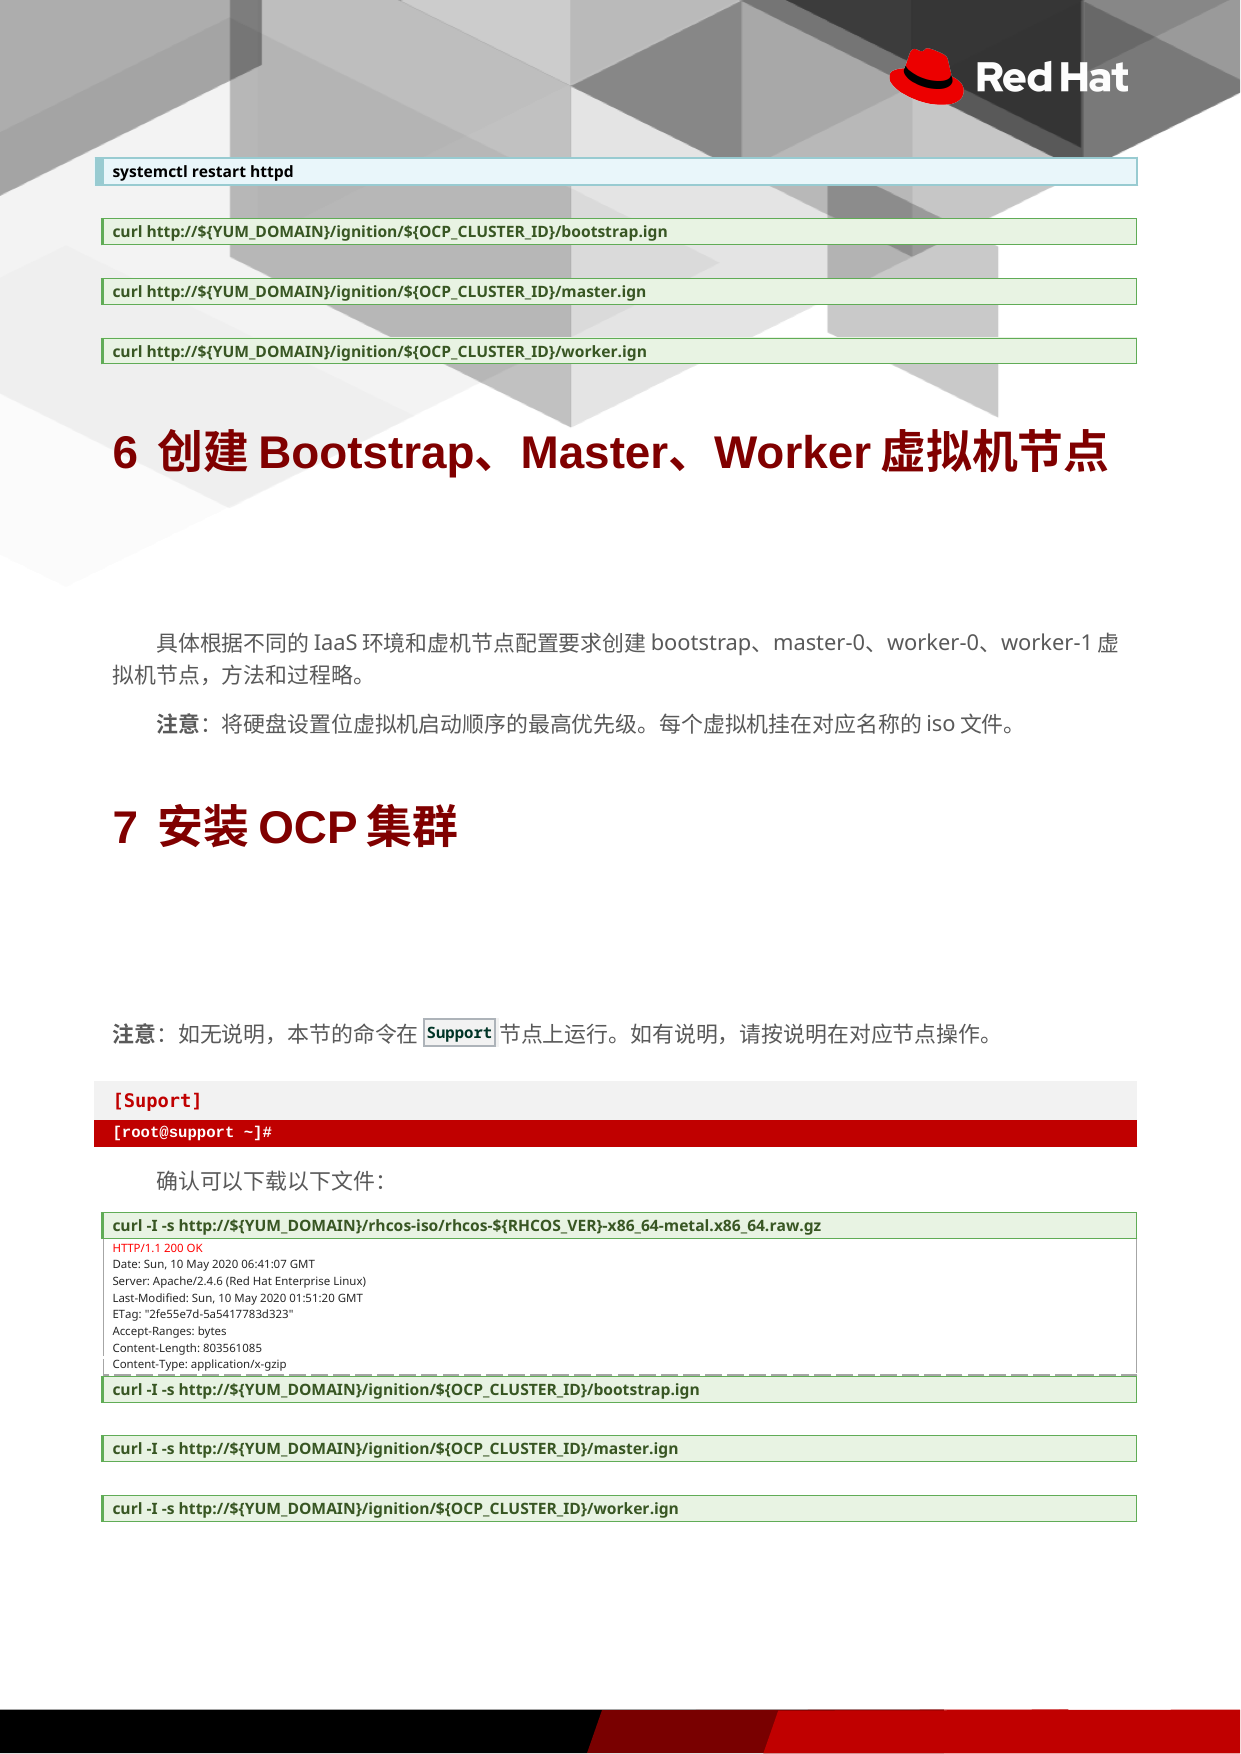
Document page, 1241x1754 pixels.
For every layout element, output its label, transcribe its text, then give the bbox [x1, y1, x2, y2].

picture [889, 48, 1128, 105]
subtitle 创建Bootstrap、Master、Worker虚拟机节点 [112, 400, 1128, 497]
text curl http://${YUM_DOMAIN}/ignition/${OCP_CLUSTER_ID}/worker.ign [104, 339, 1136, 363]
text Date: Sun, 10 May 2020 06:41:07 GMT [112, 1256, 1128, 1272]
text curl http://${YUM_DOMAIN}/ignition/${OCP_CLUSTER_ID}/master.ign [104, 279, 1136, 304]
text curl -I -s http://${YUM_DOMAIN}/rhcos-iso/rhcos-${RHCOS_VER}-x86_64-metal.x86_64.raw.gz [104, 1213, 1136, 1238]
text curl -I -s http://${YUM_DOMAIN}/ignition/${OCP_CLUSTER_ID}/master.ign [104, 1436, 1136, 1461]
text systemctl restart httpd [104, 159, 1136, 184]
text [Suport] [104, 1082, 1136, 1119]
text HTTP/1.1 200 OK [112, 1239, 1128, 1256]
text curl http://${YUM_DOMAIN}/ignition/${OCP_CLUSTER_ID}/bootstrap.ign [104, 219, 1136, 244]
text 确认可以下载以下文件： [112, 1163, 1128, 1196]
text ETag: "2fe55e7d-5a5417783d323" [112, 1306, 1128, 1322]
subtitle 安装OCP集群 [112, 774, 1128, 872]
text curl -I -s http://${YUM_DOMAIN}/ignition/${OCP_CLUSTER_ID}/bootstrap.ign [104, 1377, 1136, 1402]
text 具体根据不同的IaaS环境和虚机节点配置要求创建bootstrap、master-0、worker-0、worker-1虚拟机节点，方法和过程略。 [112, 625, 1128, 690]
text Content-Length: 803561085 [112, 1339, 1128, 1356]
text [root@support ~]# [104, 1121, 1136, 1146]
text curl -I -s http://${YUM_DOMAIN}/ignition/${OCP_CLUSTER_ID}/worker.ign [104, 1496, 1136, 1521]
text 注意：如无说明，本节的命令在Support节点上运行。如有说明，请按说明在对应节点操作。 [112, 1000, 1128, 1065]
text Content-Type: application/x-gzip [103, 1356, 1137, 1376]
text 注意：将硬盘设置位虚拟机启动顺序的最高优先级。每个虚拟机挂在对应名称的iso文件。 [112, 707, 1128, 739]
text Accept-Ranges: bytes [112, 1322, 1128, 1339]
text Server: Apache/2.4.6 (Red Hat Enterprise Linux) [112, 1272, 1128, 1289]
text Last-Modified: Sun, 10 May 2020 01:51:20 GMT [112, 1289, 1128, 1306]
